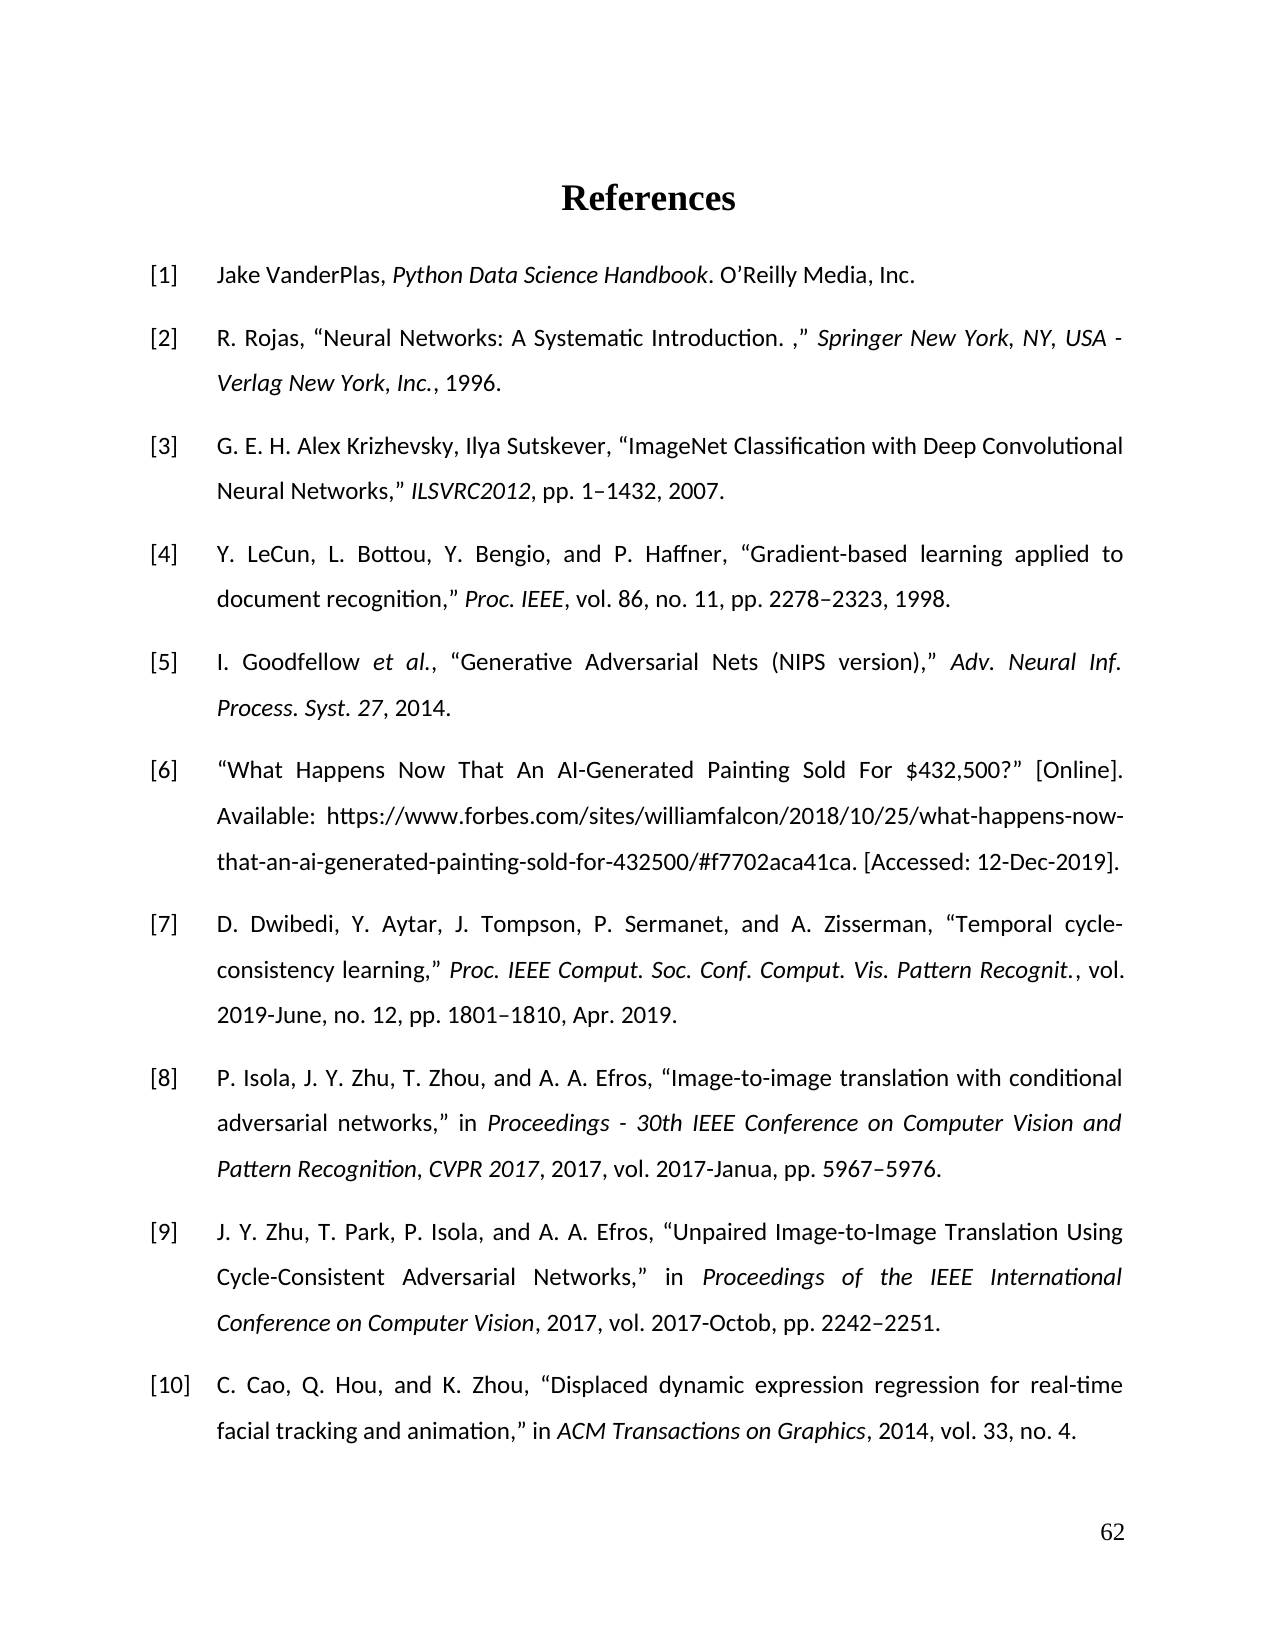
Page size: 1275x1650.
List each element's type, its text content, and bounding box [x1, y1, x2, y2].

text [5] I. Goodfellow et al., “Generative Adversarial Nets (NIPS version),” Adv. Neural Inf. Process. Syst. 27, 2014. [150, 646, 1125, 722]
subtitle References [150, 175, 1147, 218]
text [4] Y. LeCun, L. Bottou, Y. Bengio, and P. Haffner, “Gradient-based learning applied to document recognition,” Proc. IEEE, vol. 86, no. 11, pp. 2278–2323, 1998. [150, 538, 1125, 614]
text [9] J. Y. Zhu, T. Park, P. Isola, and A. A. Efros, “Unpaired Image-to-Image Translation Using Cycle-Consistent Adversarial Networks,” in Proceedings of the IEEE International Conference on Computer Vision, 2017, vol. 2017-Octob, pp. 2242–2251. [150, 1216, 1125, 1338]
text [1] Jake VanderPlas, Python Data Science Handbook. O’Reilly Media, Inc. [150, 259, 1125, 290]
text [6] “What Happens Now That An AI-Generated Painting Sold For $432,500?” [Online]. Available: https://www.forbes.com/sites/williamfalcon/2018/10/25/what-happens-now-that-an-ai-generated-painting-sold-for-432500/#f7702aca41ca. [Accessed: 12-Dec-2019]. [150, 754, 1125, 876]
text [7] D. Dwibedi, Y. Aytar, J. Tompson, P. Sermanet, and A. Zisserman, “Temporal cycle-consistency learning,” Proc. IEEE Comput. Soc. Conf. Comput. Vis. Pattern Recognit., vol. 2019-June, no. 12, pp. 1801–1810, Apr. 2019. [150, 908, 1125, 1030]
text [10] C. Cao, Q. Hou, and K. Zhou, “Displaced dynamic expression regression for real-time facial tracking and animation,” in ACM Transactions on Graphics, 2014, vol. 33, no. 4. [150, 1369, 1125, 1446]
text [8] P. Isola, J. Y. Zhu, T. Zhou, and A. A. Efros, “Image-to-image translation with conditional adversarial networks,” in Proceedings - 30th IEEE Conference on Computer Vision and Pattern Recognition, CVPR 2017, 2017, vol. 2017-Janua, pp. 5967–5976. [150, 1062, 1125, 1184]
text [3] G. E. H. Alex Krizhevsky, Ilya Sutskever, “ImageNet Classification with Deep Convolutional Neural Networks,” ILSVRC2012, pp. 1–1432, 2007. [150, 430, 1125, 506]
text [2] R. Rojas, “Neural Networks: A Systematic Introduction. ,” Springer New York, NY, USA -Verlag New York, Inc., 1996. [150, 322, 1125, 398]
